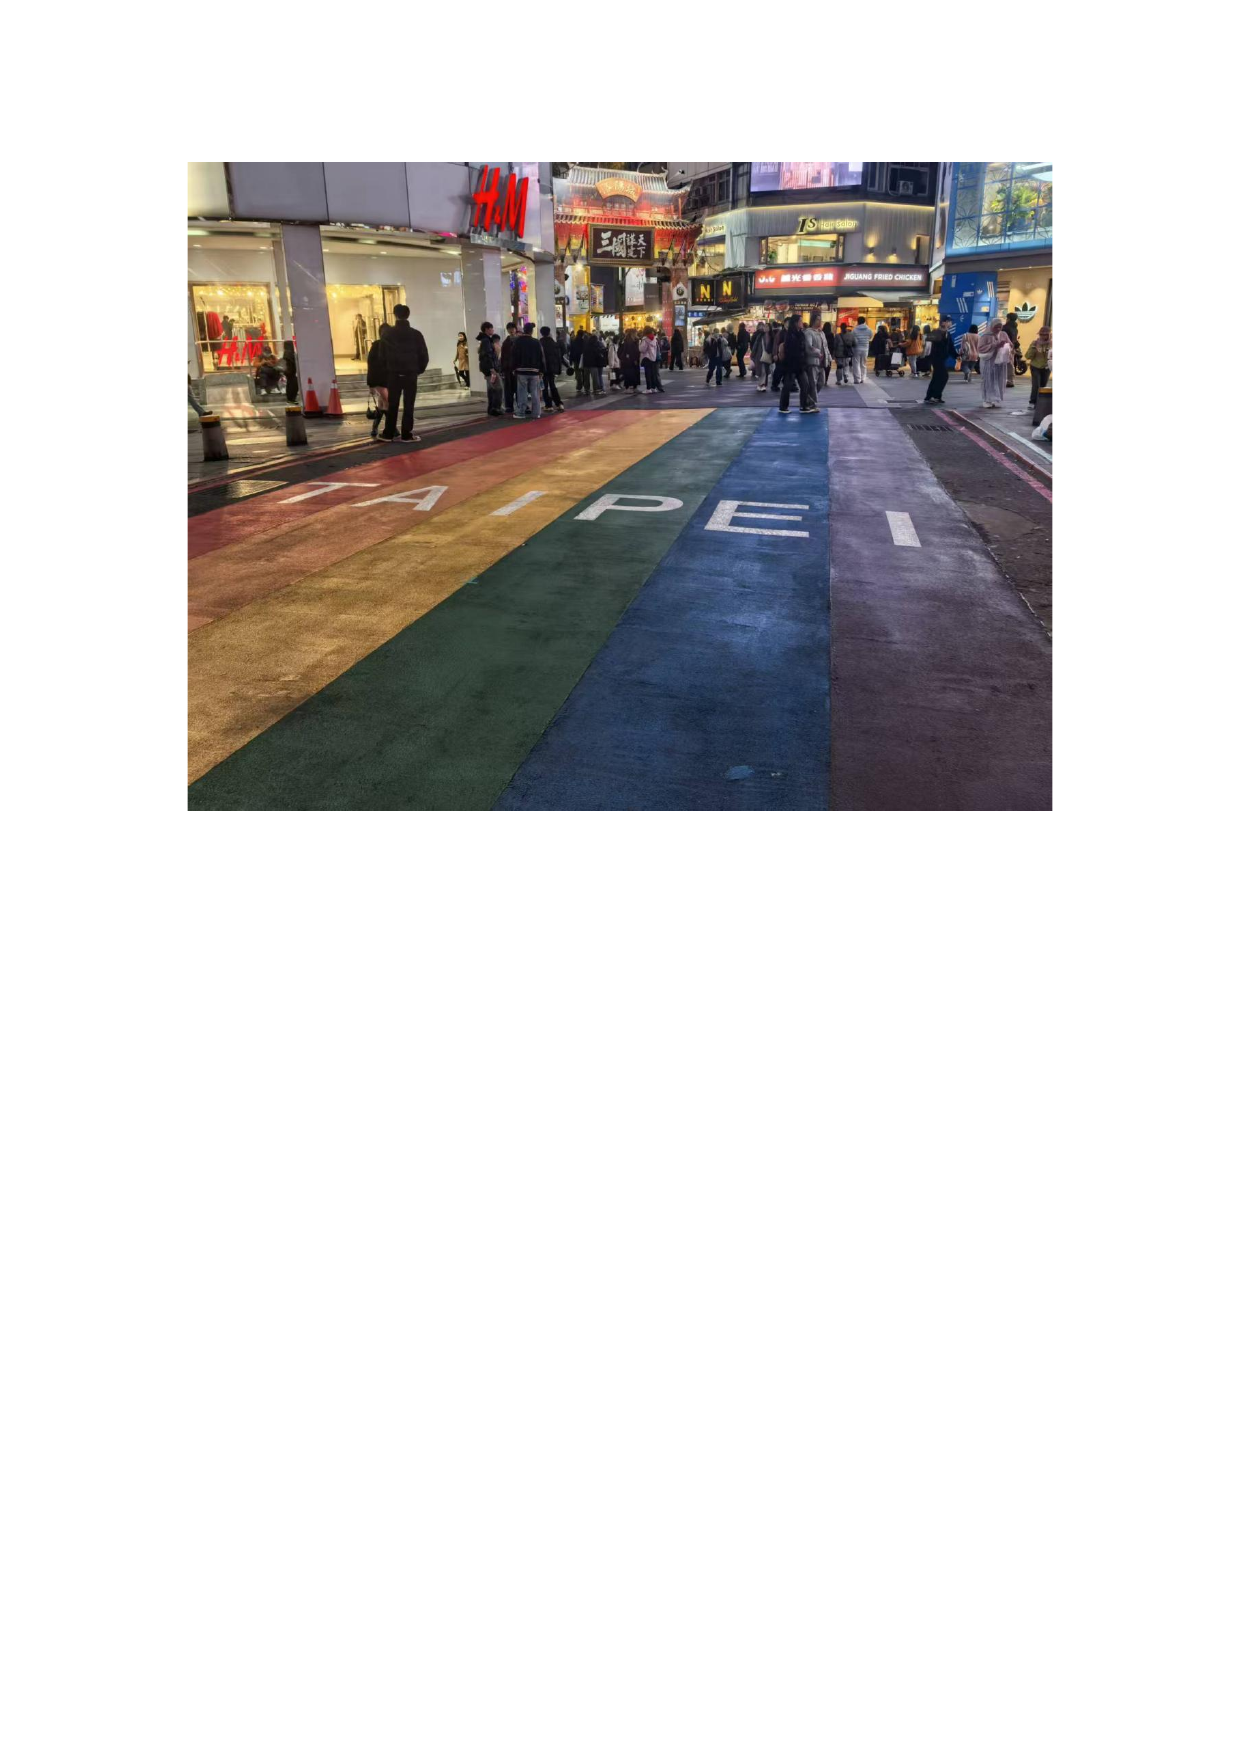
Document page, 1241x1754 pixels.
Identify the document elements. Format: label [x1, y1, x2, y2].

picture [187, 162, 1053, 811]
